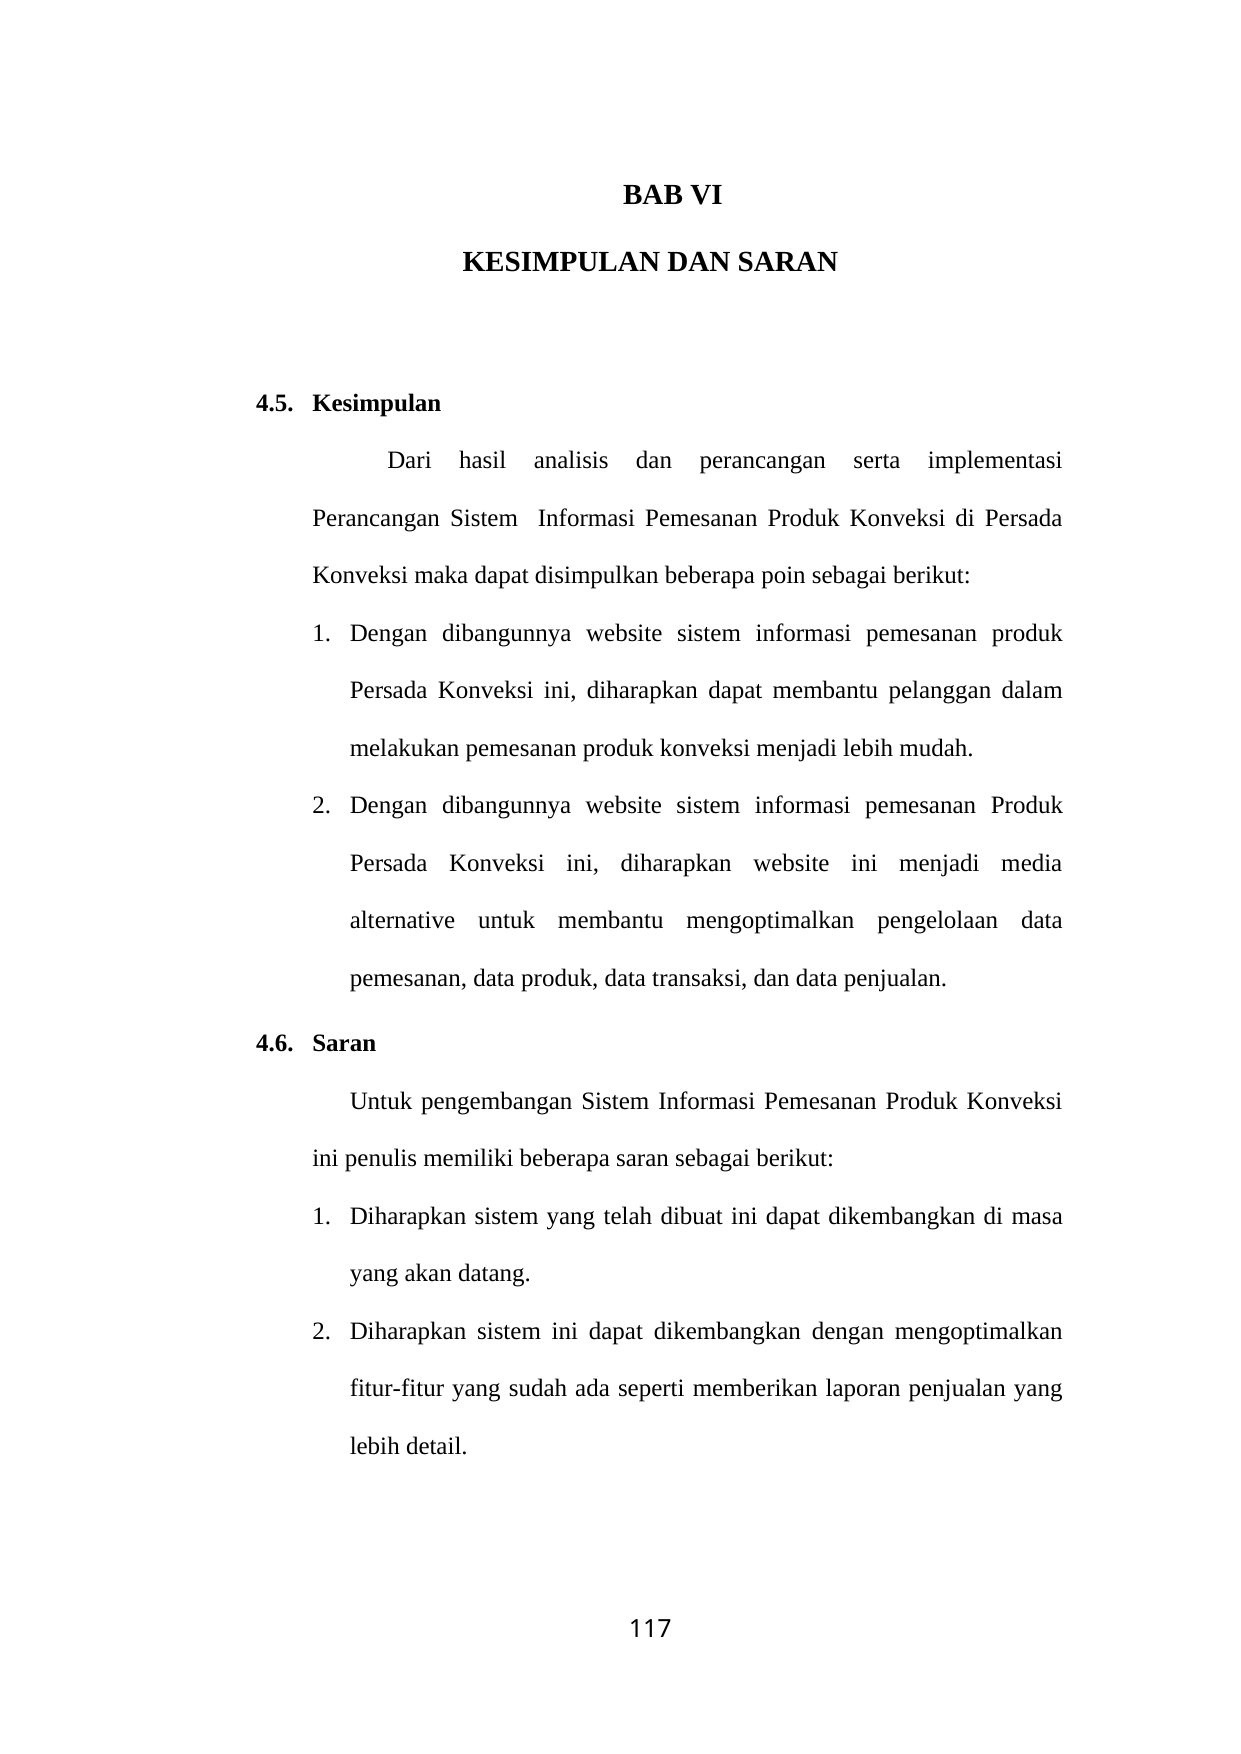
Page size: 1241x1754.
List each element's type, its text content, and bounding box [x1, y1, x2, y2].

list Diharapkan sistem yang telah dibuat ini dapat dikembangkan di masa yang akan datang. [312, 1201, 1063, 1287]
subtitle KESIMPULAN DAN SARAN [237, 244, 1063, 278]
subtitle BAB VI [282, 177, 1063, 211]
list Diharapkan sistem ini dapat dikembangkan dengan mengoptimalkan fitur-fitur yang sudah ada seperti memberikan laporan penjualan yang lebih detail. [312, 1316, 1063, 1460]
text Untuk pengembangan Sistem Informasi Pemesanan Produk Konveksi ini penulis memiliki beberapa saran sebagai berikut: [312, 1086, 1063, 1172]
subtitle Saran [256, 1028, 1063, 1057]
subtitle Kesimpulan [256, 388, 1063, 416]
list Dengan dibangunnya website sistem informasi pemesanan Produk Persada Konveksi ini, diharapkan website ini menjadi media alternative untuk membantu mengoptimalkan pengelolaan data pemesanan, data produk, data transaksi, dan data penjualan. [312, 790, 1063, 991]
list Dari hasil analisis dan perancangan serta implementasi Perancangan Sistem Informasi Pemesanan Produk Konveksi di Persada Konveksi maka dapat disimpulkan beberapa poin sebagai berikut: [312, 445, 1063, 589]
list Dengan dibangunnya website sistem informasi pemesanan produk Persada Konveksi ini, diharapkan dapat membantu pelanggan dalam melakukan pemesanan produk konveksi menjadi lebih mudah. [312, 618, 1063, 761]
